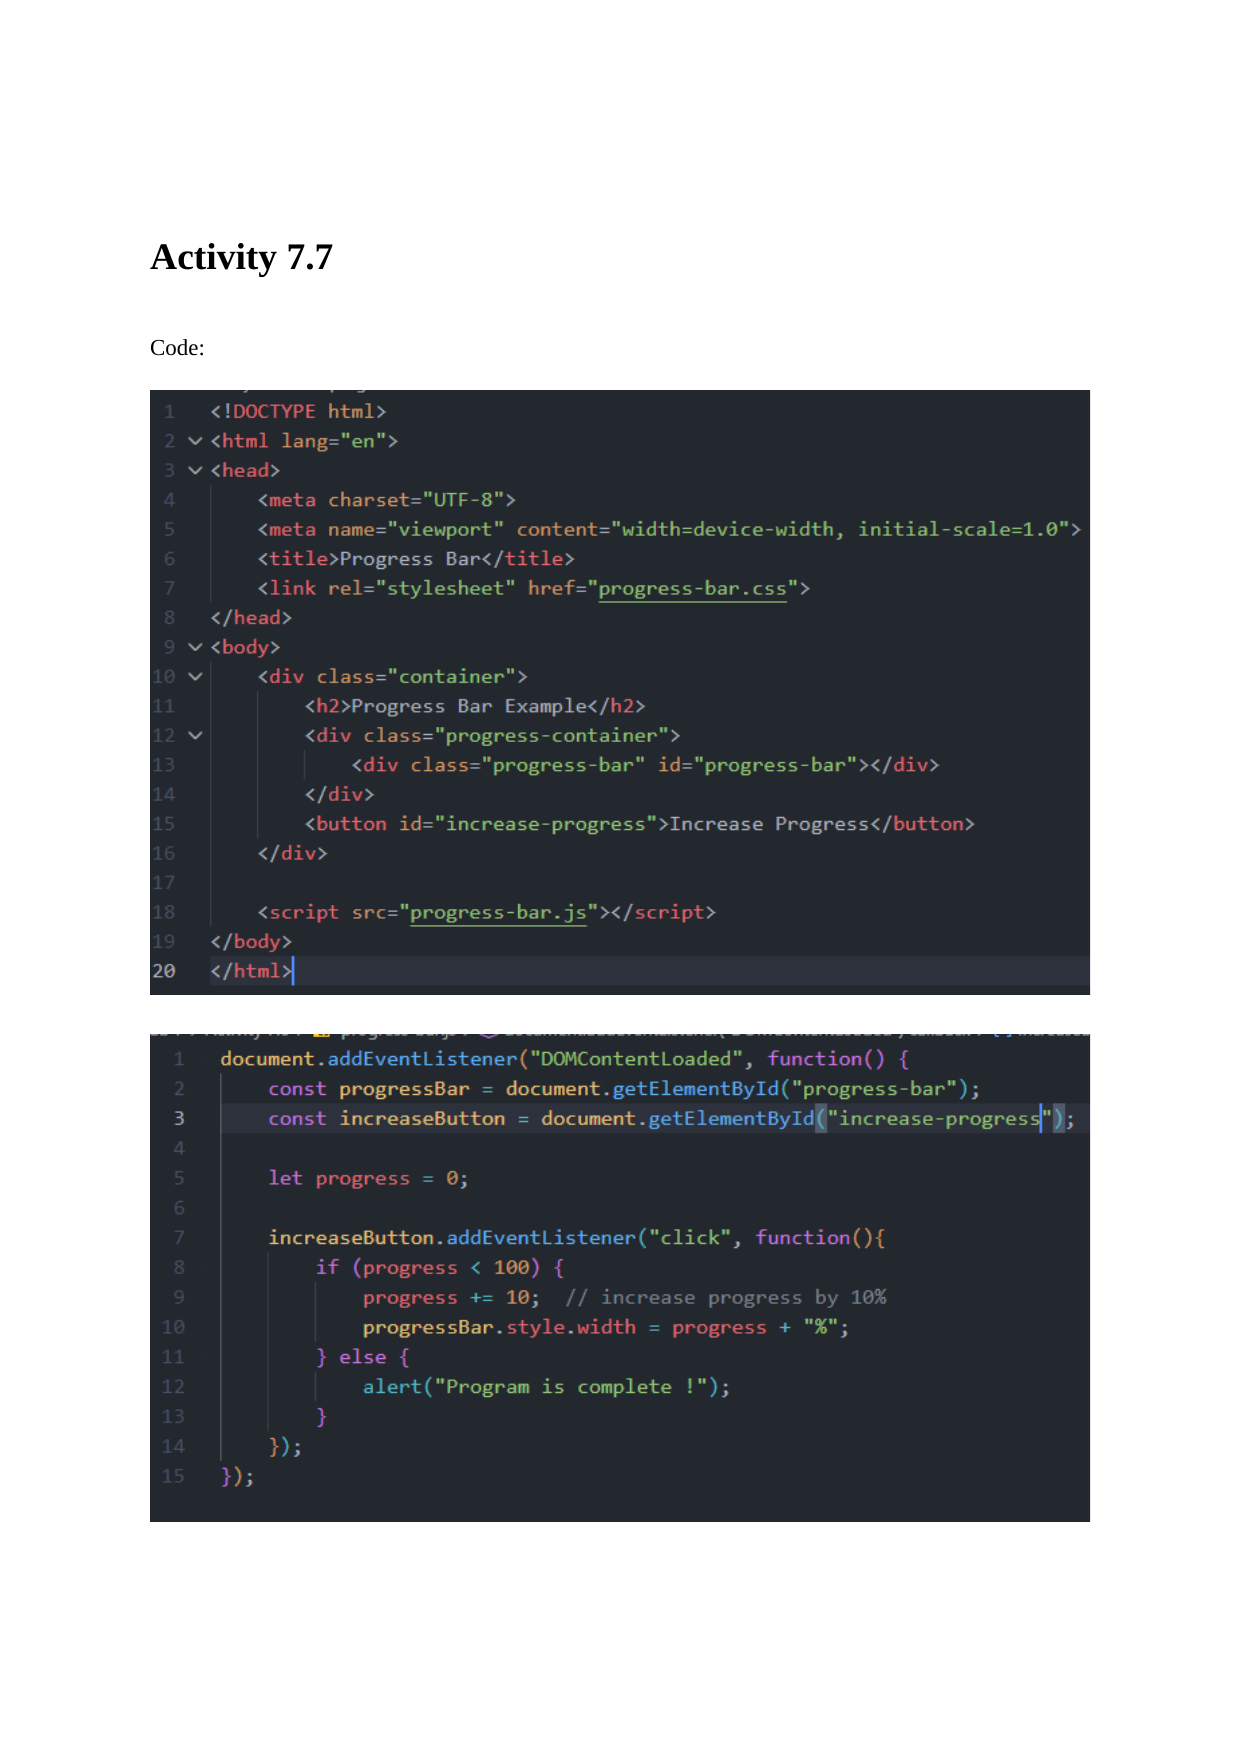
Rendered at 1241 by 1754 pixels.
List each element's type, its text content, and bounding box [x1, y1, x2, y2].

picture [150, 390, 1091, 995]
text Code: [150, 331, 1090, 364]
text Activity 7.7 [150, 223, 1090, 288]
picture [150, 1034, 1091, 1522]
